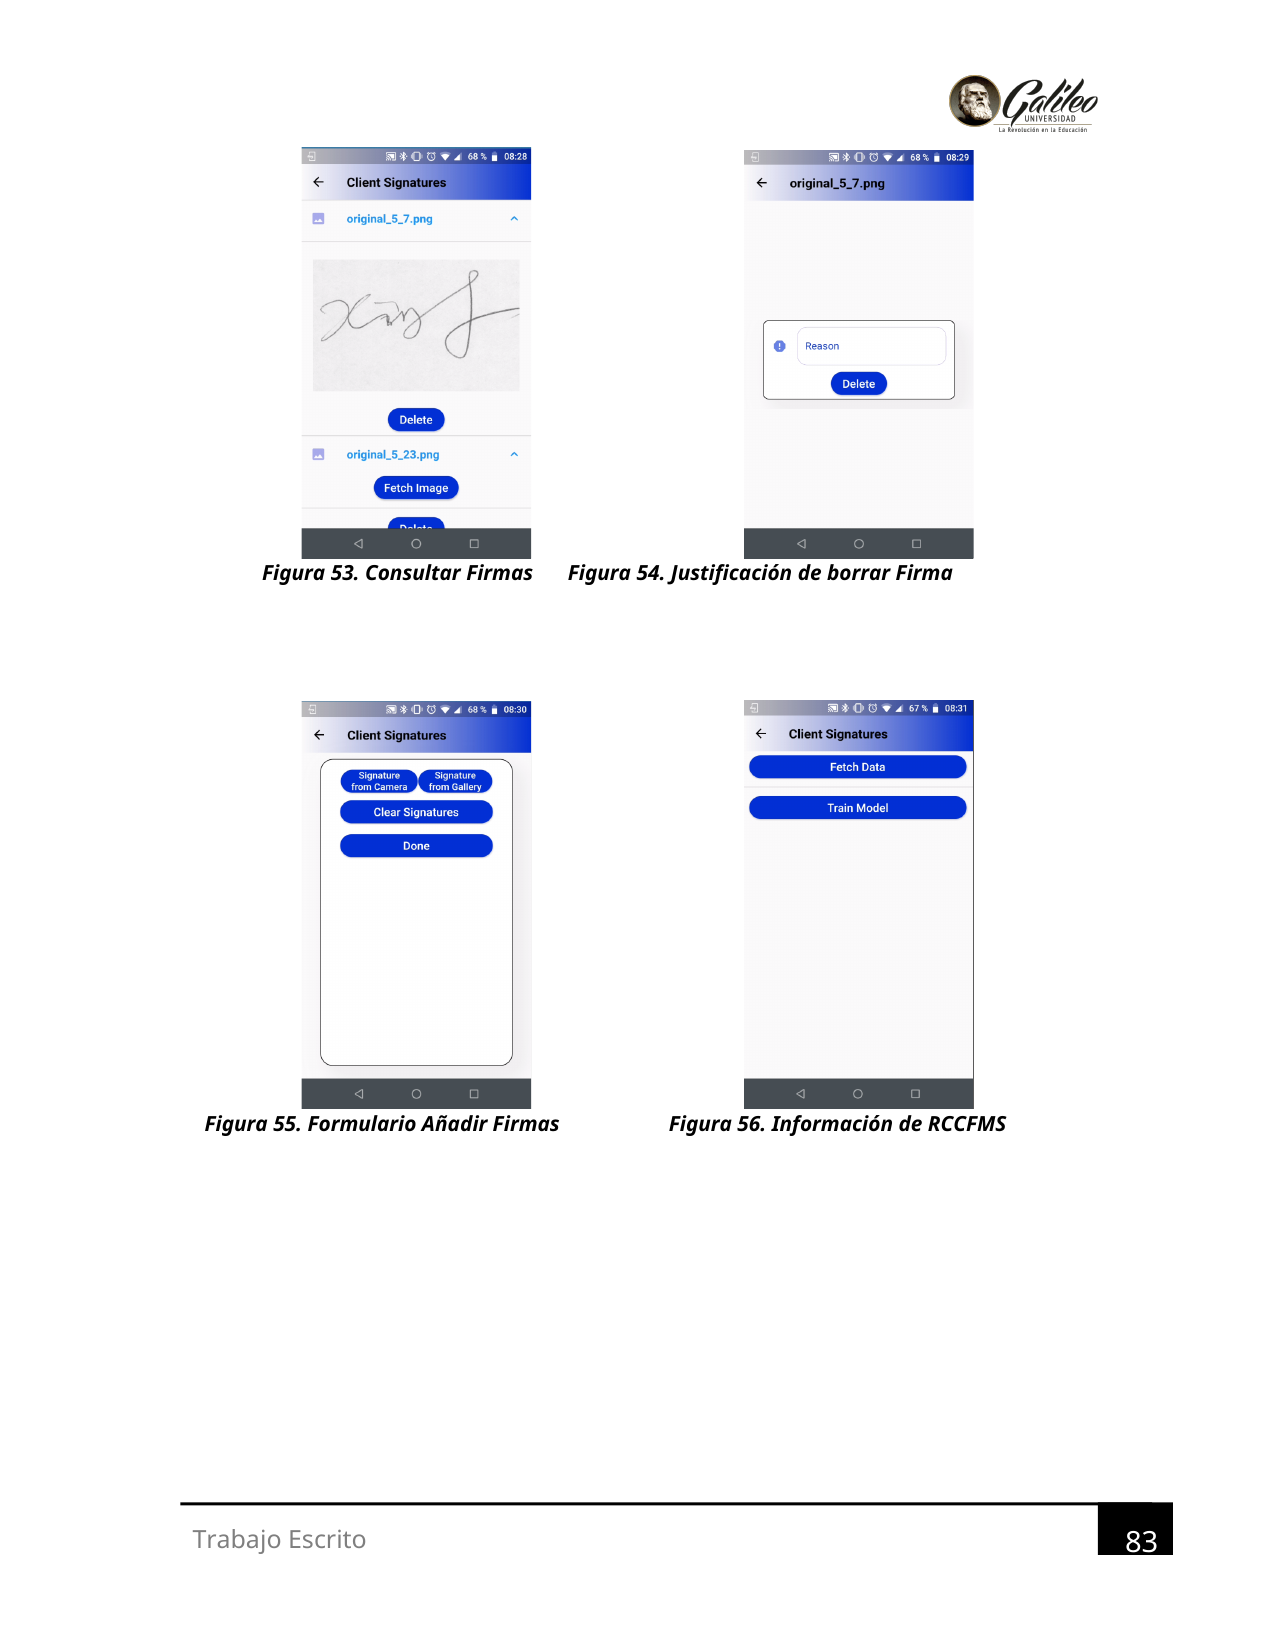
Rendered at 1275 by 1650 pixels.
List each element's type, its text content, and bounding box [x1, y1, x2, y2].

picture [949, 75, 1098, 132]
picture [301, 147, 532, 559]
text Figura 53. Consultar Firmas Figura 54. Justificación de borrar Firma [177, 558, 1098, 587]
picture [744, 700, 974, 1109]
picture [744, 150, 974, 559]
text Figura 55. Formulario Añadir Firmas Figura 56. Información de RCCFMS [177, 1109, 1098, 1137]
picture [301, 701, 532, 1109]
